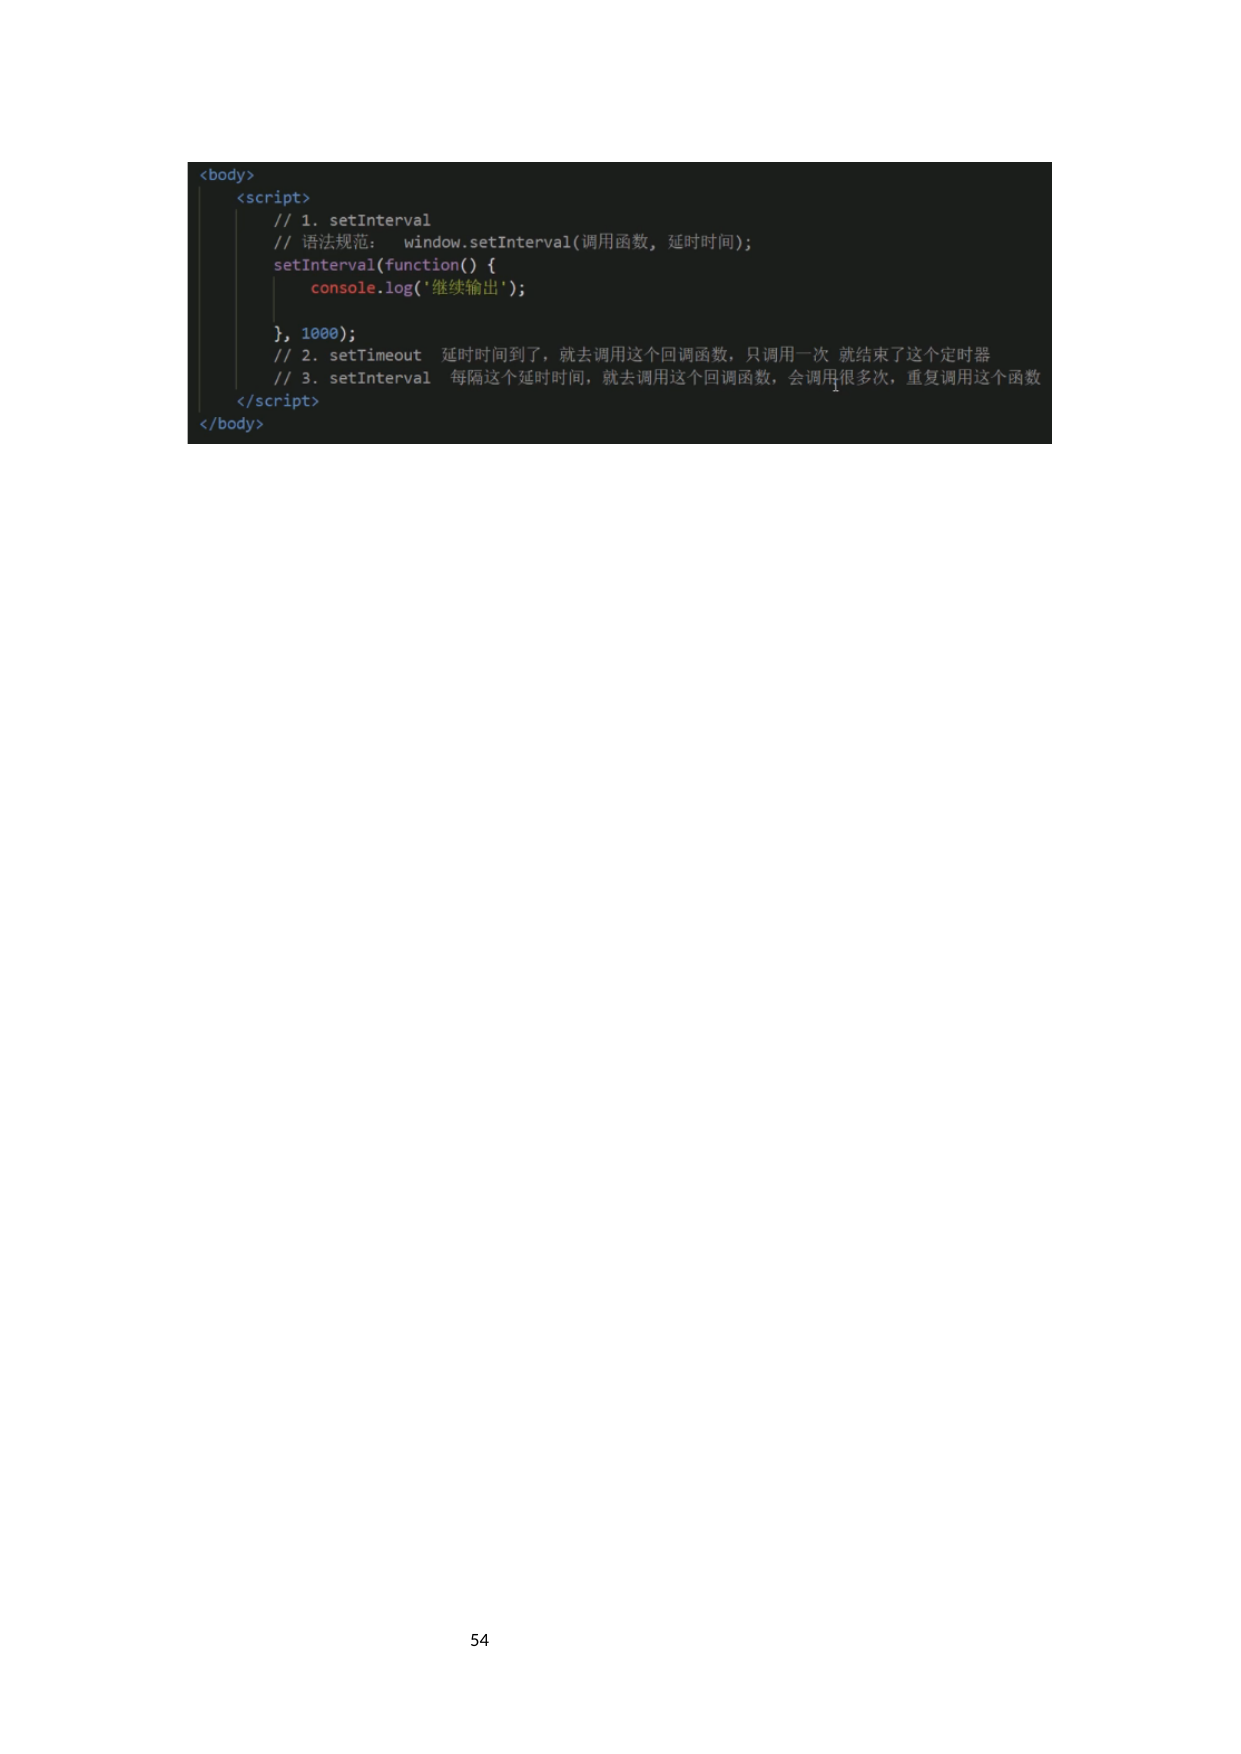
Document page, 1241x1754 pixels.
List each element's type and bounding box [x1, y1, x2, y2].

picture [187, 162, 1052, 444]
